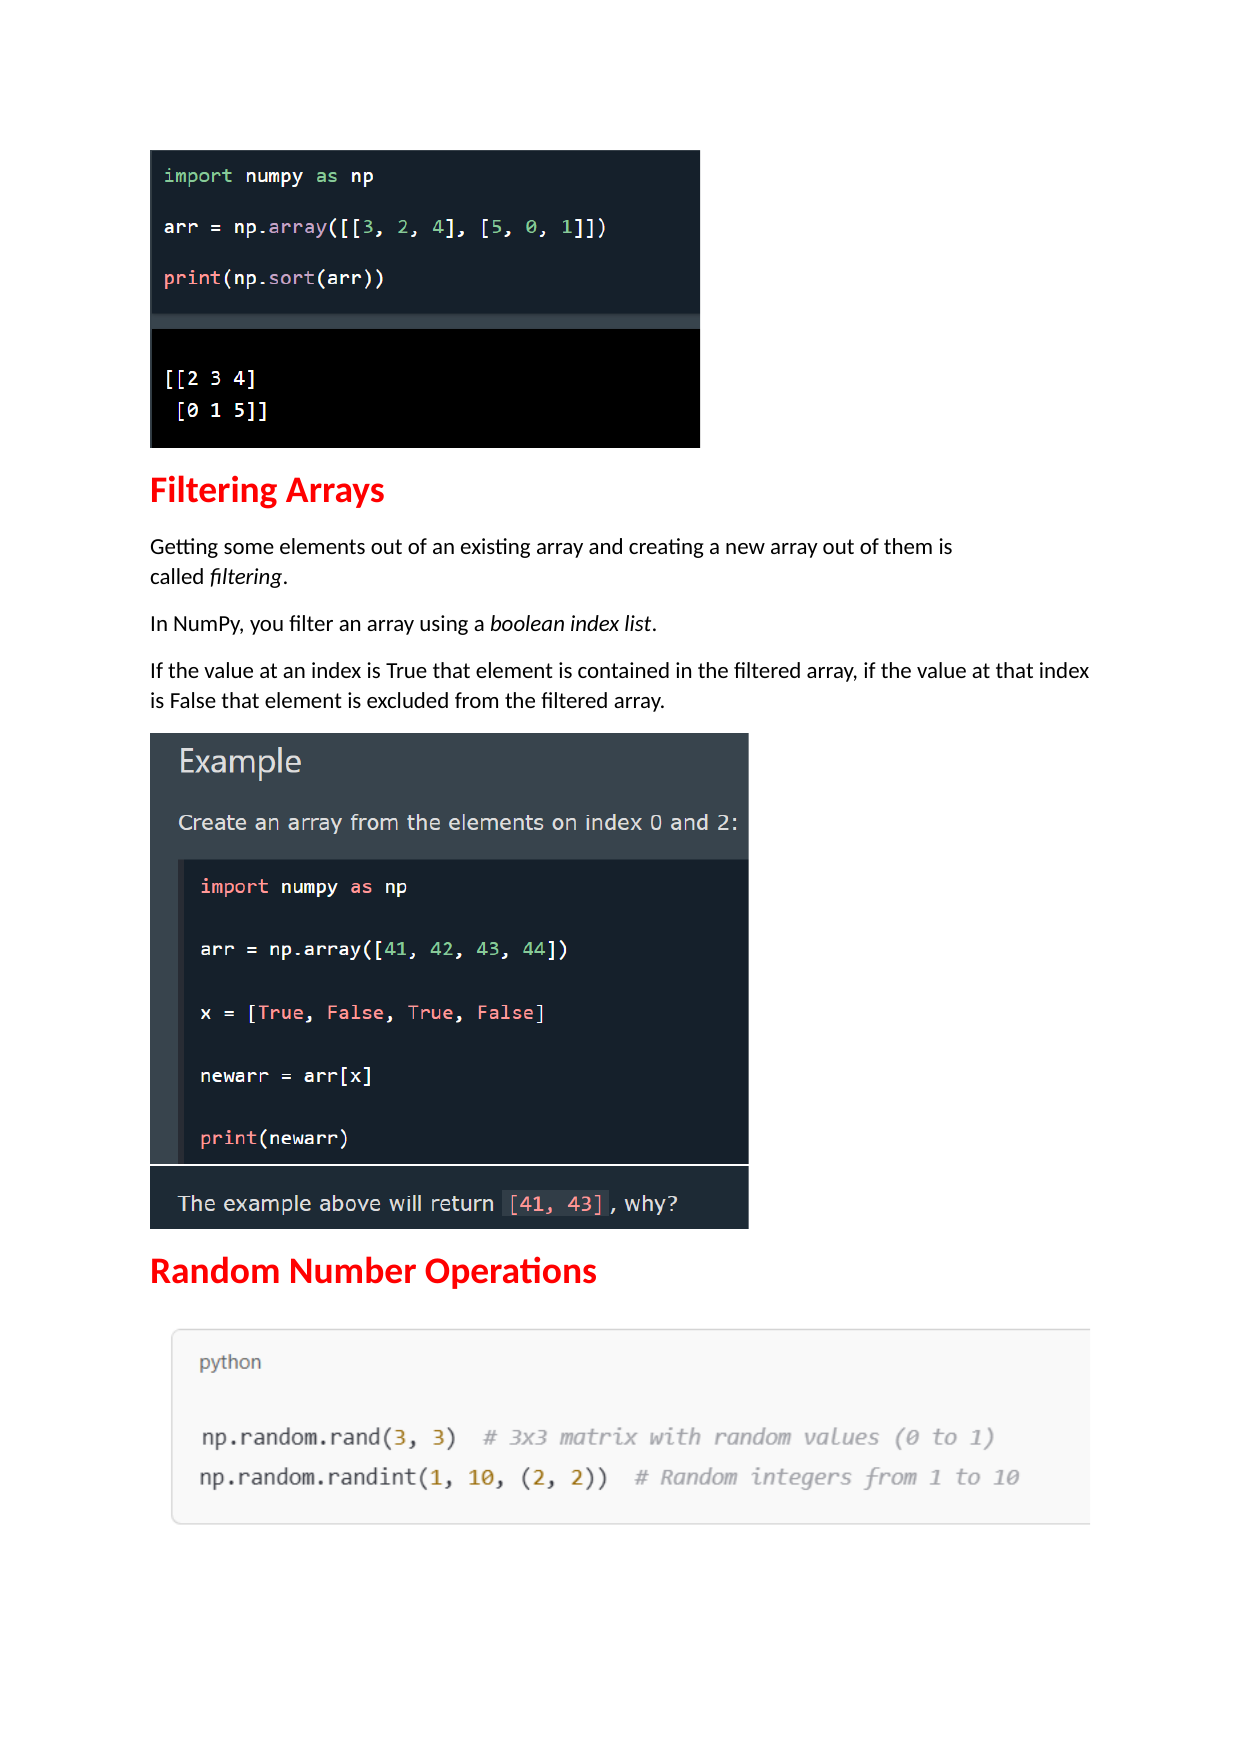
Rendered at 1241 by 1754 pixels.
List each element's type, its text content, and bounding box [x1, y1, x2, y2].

picture [150, 1313, 1091, 1558]
text In NumPy, you filter an array using a boolean index list. [150, 609, 1090, 637]
text If the value at an index is True that element is contained in the filtered array, if the value at that index is False that element is excluded from the filtered array. [150, 656, 1090, 714]
picture [150, 733, 749, 1164]
picture [150, 150, 700, 448]
text Random Number Operations [150, 1247, 1090, 1293]
text Getting some elements out of an existing array and creating a new array out of them is called filtering. [150, 532, 1090, 590]
picture [150, 1166, 749, 1229]
text Filtering Arrays [150, 466, 1090, 512]
